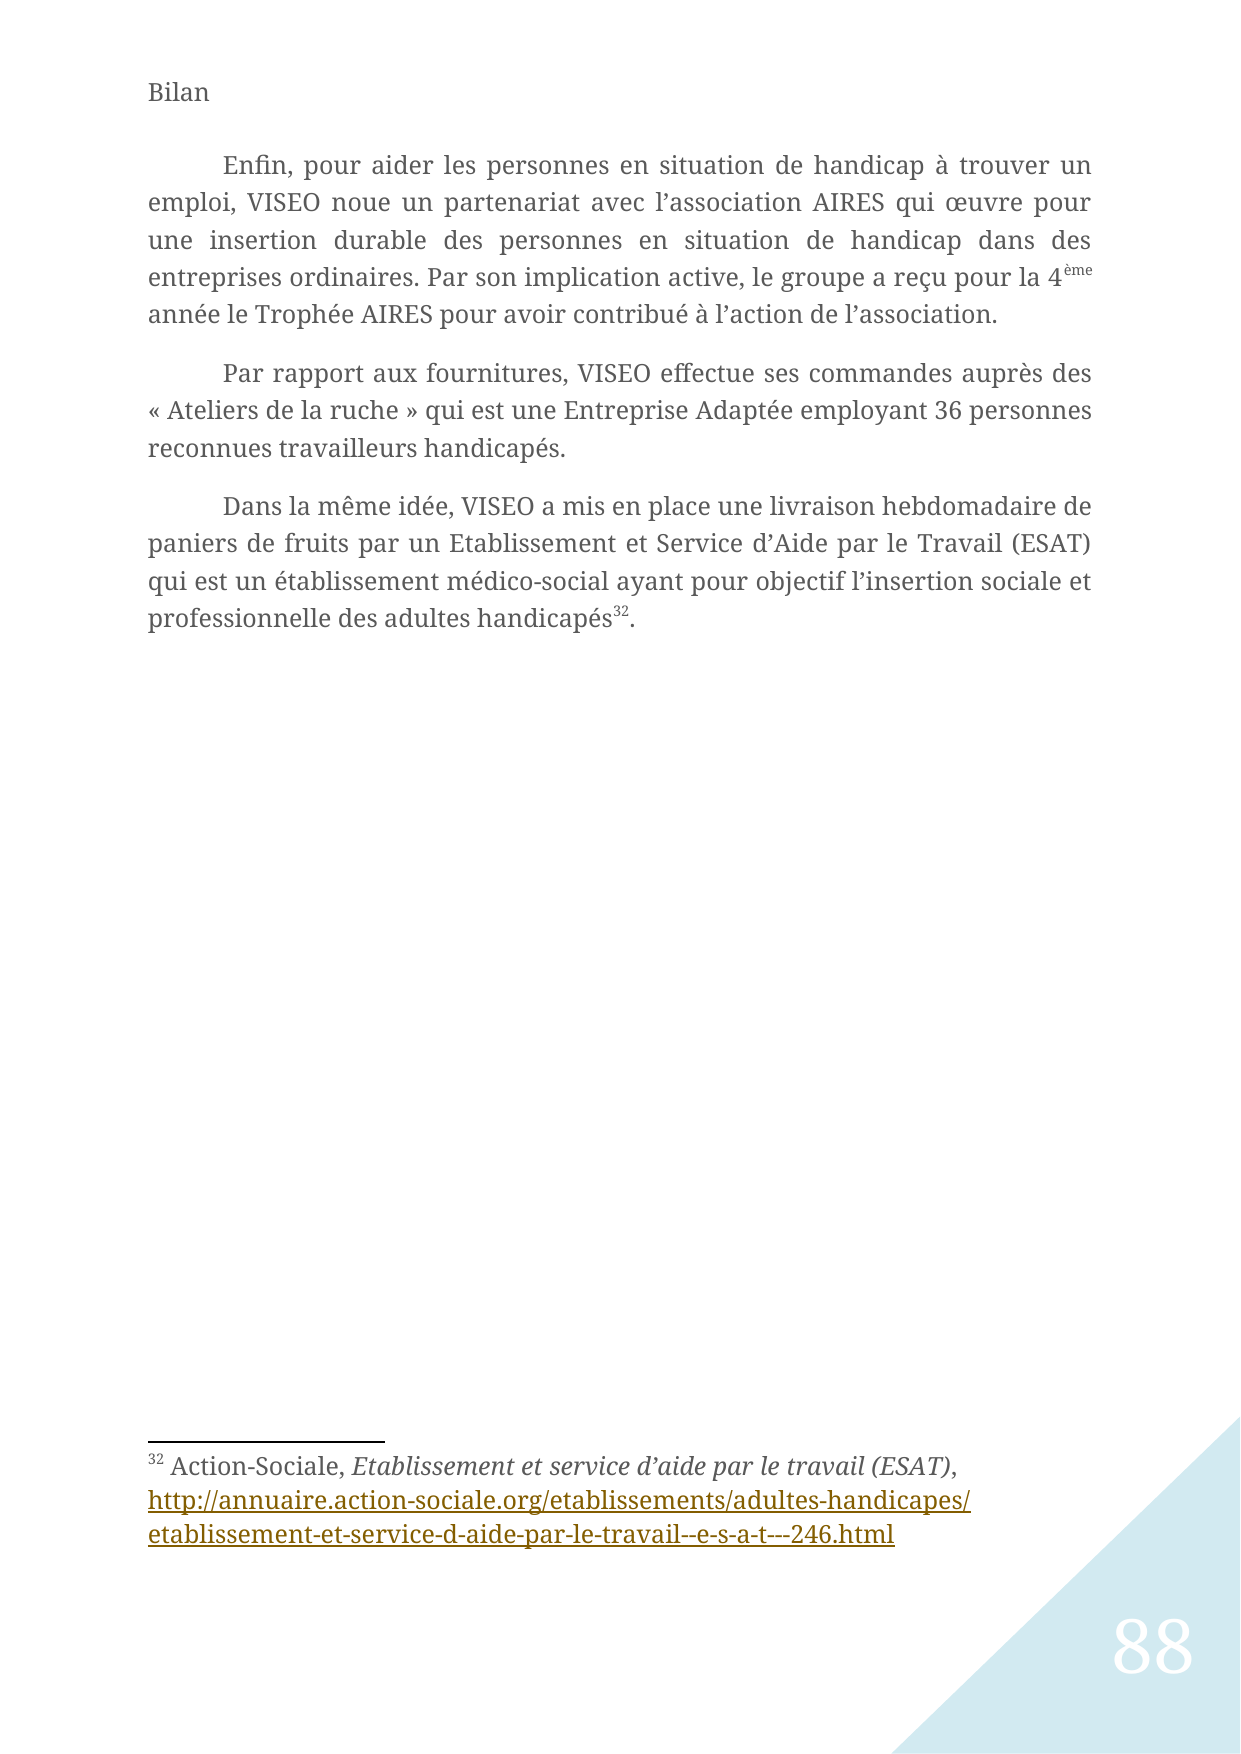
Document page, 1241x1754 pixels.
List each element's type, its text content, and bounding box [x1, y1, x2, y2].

text Enfin, pour aider les personnes en situation de handicap à trouver un emploi, VISEO noue un partenariat avec l’association AIRES qui œuvre pour une insertion durable des personnes en situation de handicap dans des entreprises ordinaires. Par son implication active, le groupe a reçu pour la 4ème année le Trophée AIRES pour avoir contribué à l’action de l’association. [148, 148, 1093, 331]
text Dans la même idée, VISEO a mis en place une livraison hebdomadaire de paniers de fruits par un Etablissement et Service d’Aide par le Travail (ESAT) qui est un établissement médico-social ayant pour objectif l’insertion sociale et professionnelle des adultes handicapés. [148, 488, 1093, 635]
text Par rapport aux fournitures, VISEO effectue ses commandes auprès des « Ateliers de la ruche » qui est une Entreprise Adaptée employant 36 personnes reconnues travailleurs handicapés. [148, 355, 1093, 464]
